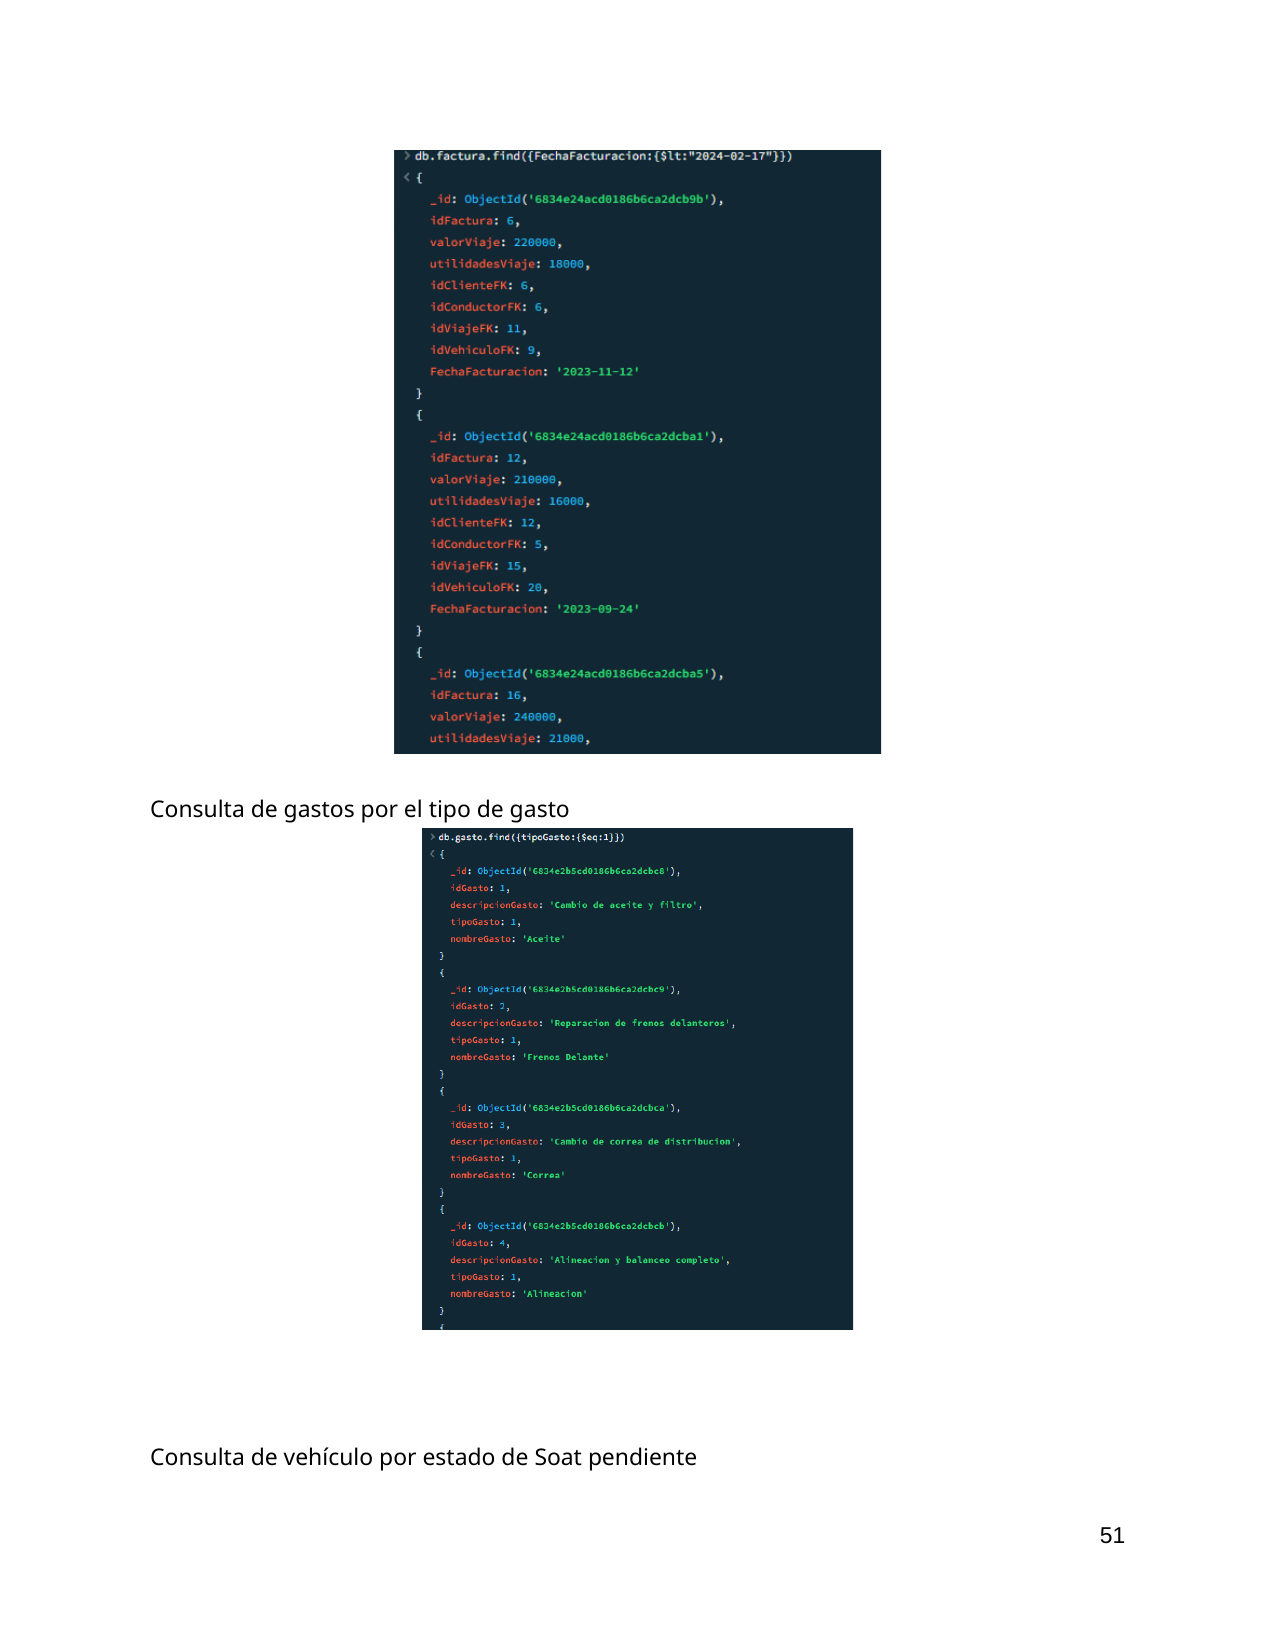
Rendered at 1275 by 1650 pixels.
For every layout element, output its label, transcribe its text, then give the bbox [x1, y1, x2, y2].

text Consulta de gastos por el tipo de gasto [150, 793, 1125, 824]
text Consulta de vehículo por estado de Soat pendiente [150, 1441, 1125, 1472]
picture [421, 828, 854, 1330]
picture [393, 150, 882, 754]
